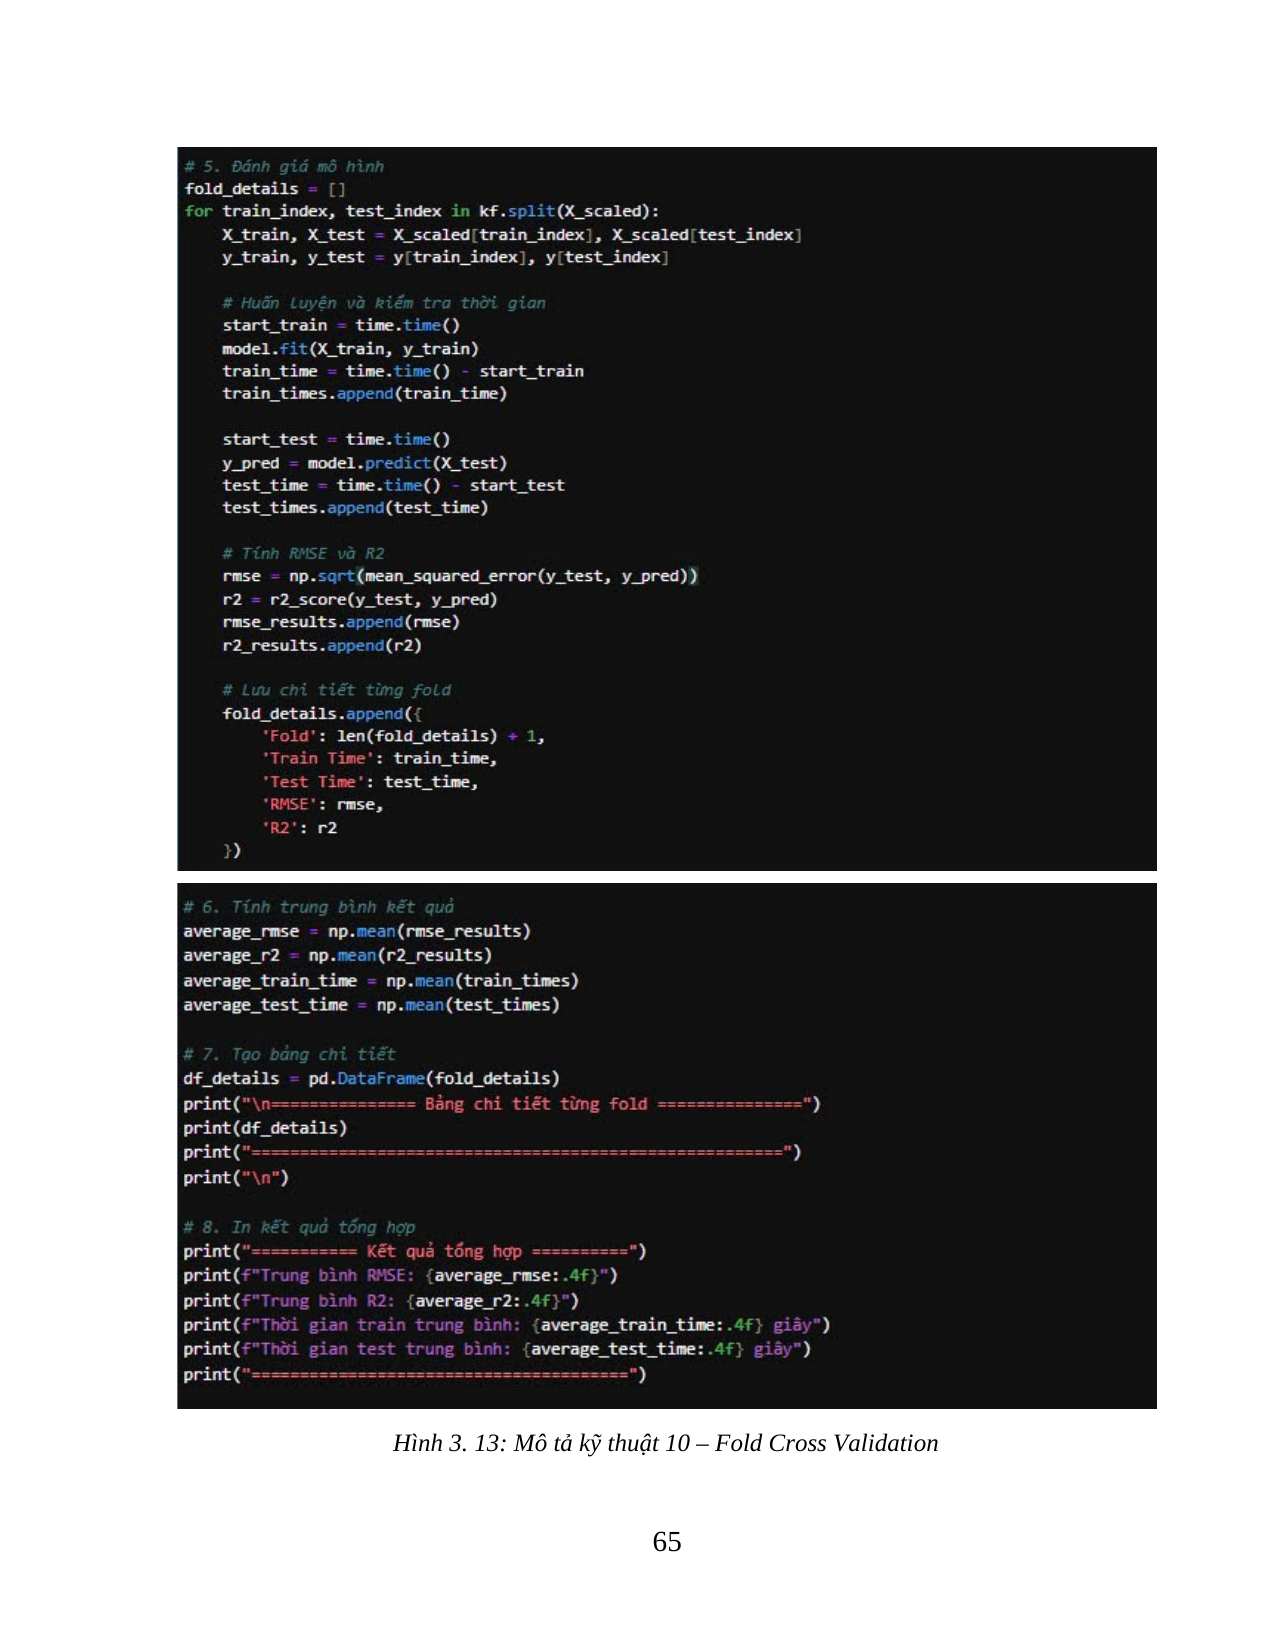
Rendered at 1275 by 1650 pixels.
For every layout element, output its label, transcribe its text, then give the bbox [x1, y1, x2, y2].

picture [177, 883, 1157, 1409]
picture [177, 147, 1157, 871]
